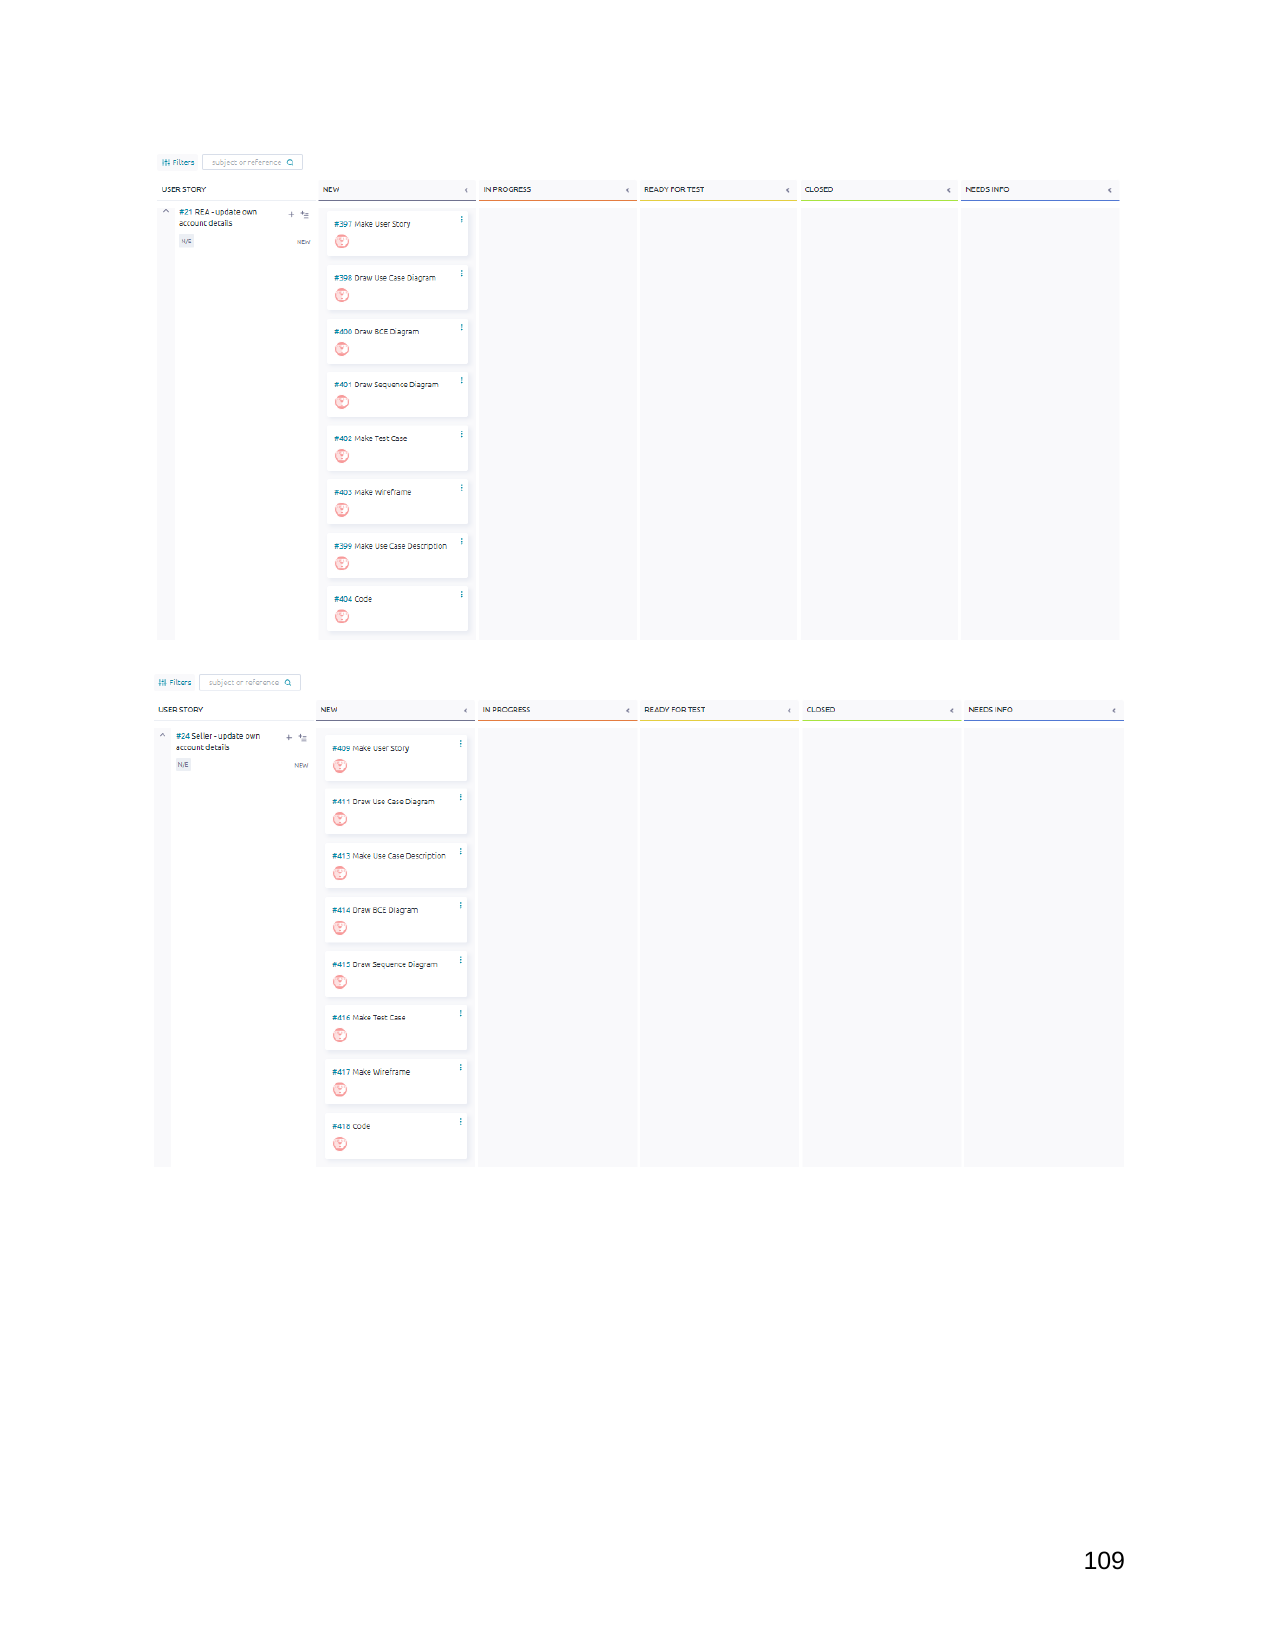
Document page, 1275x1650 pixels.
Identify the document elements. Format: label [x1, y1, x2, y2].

picture [150, 150, 1125, 642]
picture [150, 670, 1125, 1167]
